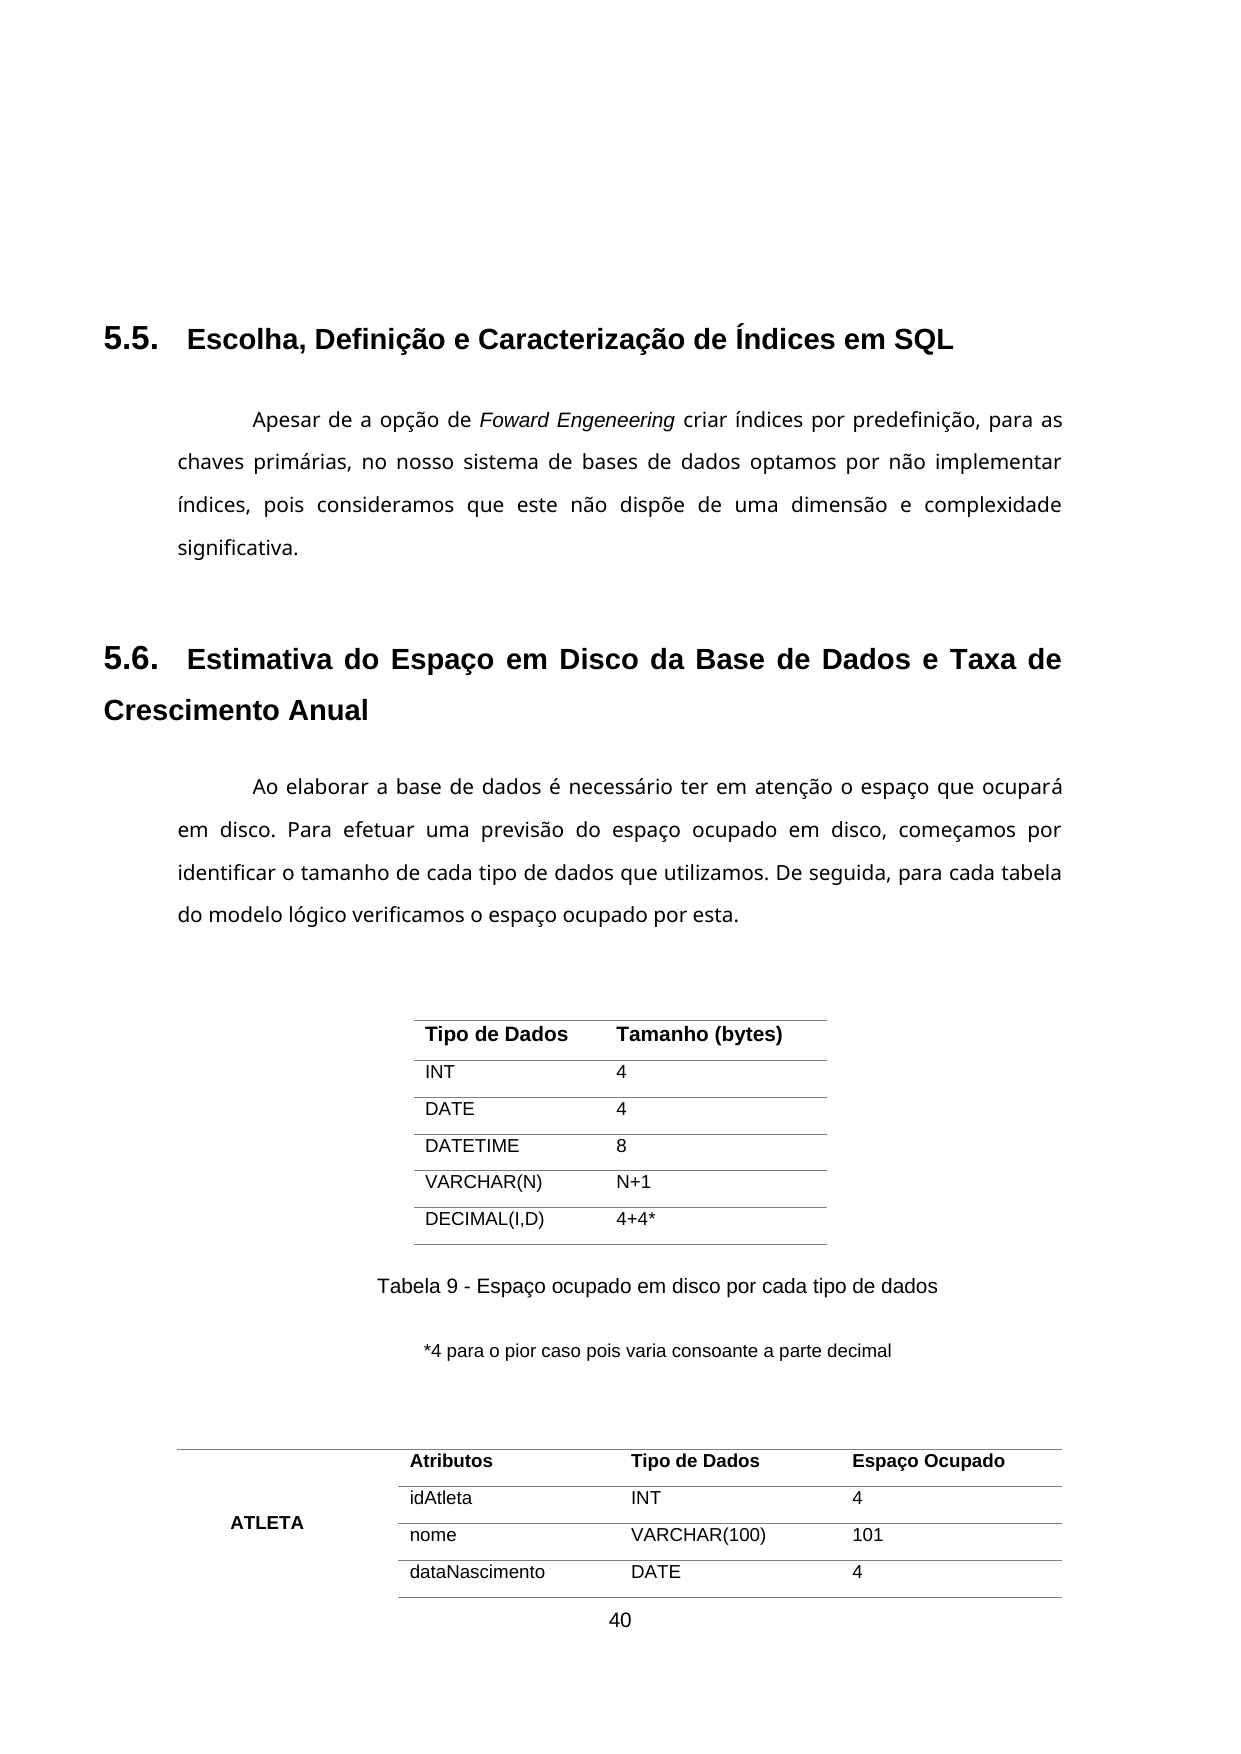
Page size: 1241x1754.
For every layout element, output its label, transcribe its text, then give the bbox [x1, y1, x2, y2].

table_cell 4 [605, 1061, 827, 1097]
text Escolha, Definição e Caracterização de Índices em SQL [103, 318, 1063, 356]
table_cell 8 [605, 1135, 827, 1170]
table_header Tipo de Dados [620, 1450, 841, 1486]
table_cell DECIMAL(I,D) [414, 1208, 605, 1244]
table_cell DATE [620, 1561, 841, 1597]
table_cell 4 [841, 1487, 1062, 1523]
table_cell nome [398, 1524, 619, 1560]
table_cell 4 [605, 1098, 827, 1133]
table_cell N+1 [605, 1171, 827, 1207]
table_cell VARCHAR(N) [414, 1171, 605, 1207]
table_cell INT [620, 1487, 841, 1523]
table_cell INT [414, 1061, 605, 1097]
text *4 para o pior caso pois varia consoante a parte decimal [177, 1339, 1063, 1361]
text Estimativa do Espaço em Disco da Base de Dados e Taxa de Crescimento Anual [103, 638, 1063, 726]
table_cell 4 [841, 1561, 1062, 1597]
table_cell DATE [414, 1098, 605, 1133]
table_header Tamanho (bytes) [605, 1021, 827, 1060]
text Ao elaborar a base de dados é necessário ter em atenção o espaço que ocupará em disco. Para efetuar uma previsão do espaço ocupado em disco, começamos por identificar o tamanho de cada tipo de dados que utilizamos. De seguida, para cada tabela do modelo lógico verificamos o espaço ocupado por esta. [177, 772, 1063, 929]
table_header Tipo de Dados [414, 1021, 605, 1060]
table_header ATLETA [177, 1450, 398, 1597]
table_cell 101 [841, 1524, 1062, 1560]
text Apesar de a opção de Foward Engeneering criar índices por predefinição, para as chaves primárias, no nosso sistema de bases de dados optamos por não implementar índices, pois consideramos que este não dispõe de uma dimensão e complexidade significativa. [177, 405, 1063, 561]
table_cell idAtleta [398, 1487, 619, 1523]
table_cell dataNascimento [398, 1561, 619, 1597]
table_cell VARCHAR(100) [620, 1524, 841, 1560]
table_header Atributos [398, 1450, 619, 1486]
text Tabela 9 - Espaço ocupado em disco por cada tipo de dados [177, 1274, 1063, 1298]
table_cell 4+4* [605, 1208, 827, 1244]
table_header Espaço Ocupado [841, 1450, 1062, 1486]
table_cell DATETIME [414, 1135, 605, 1170]
